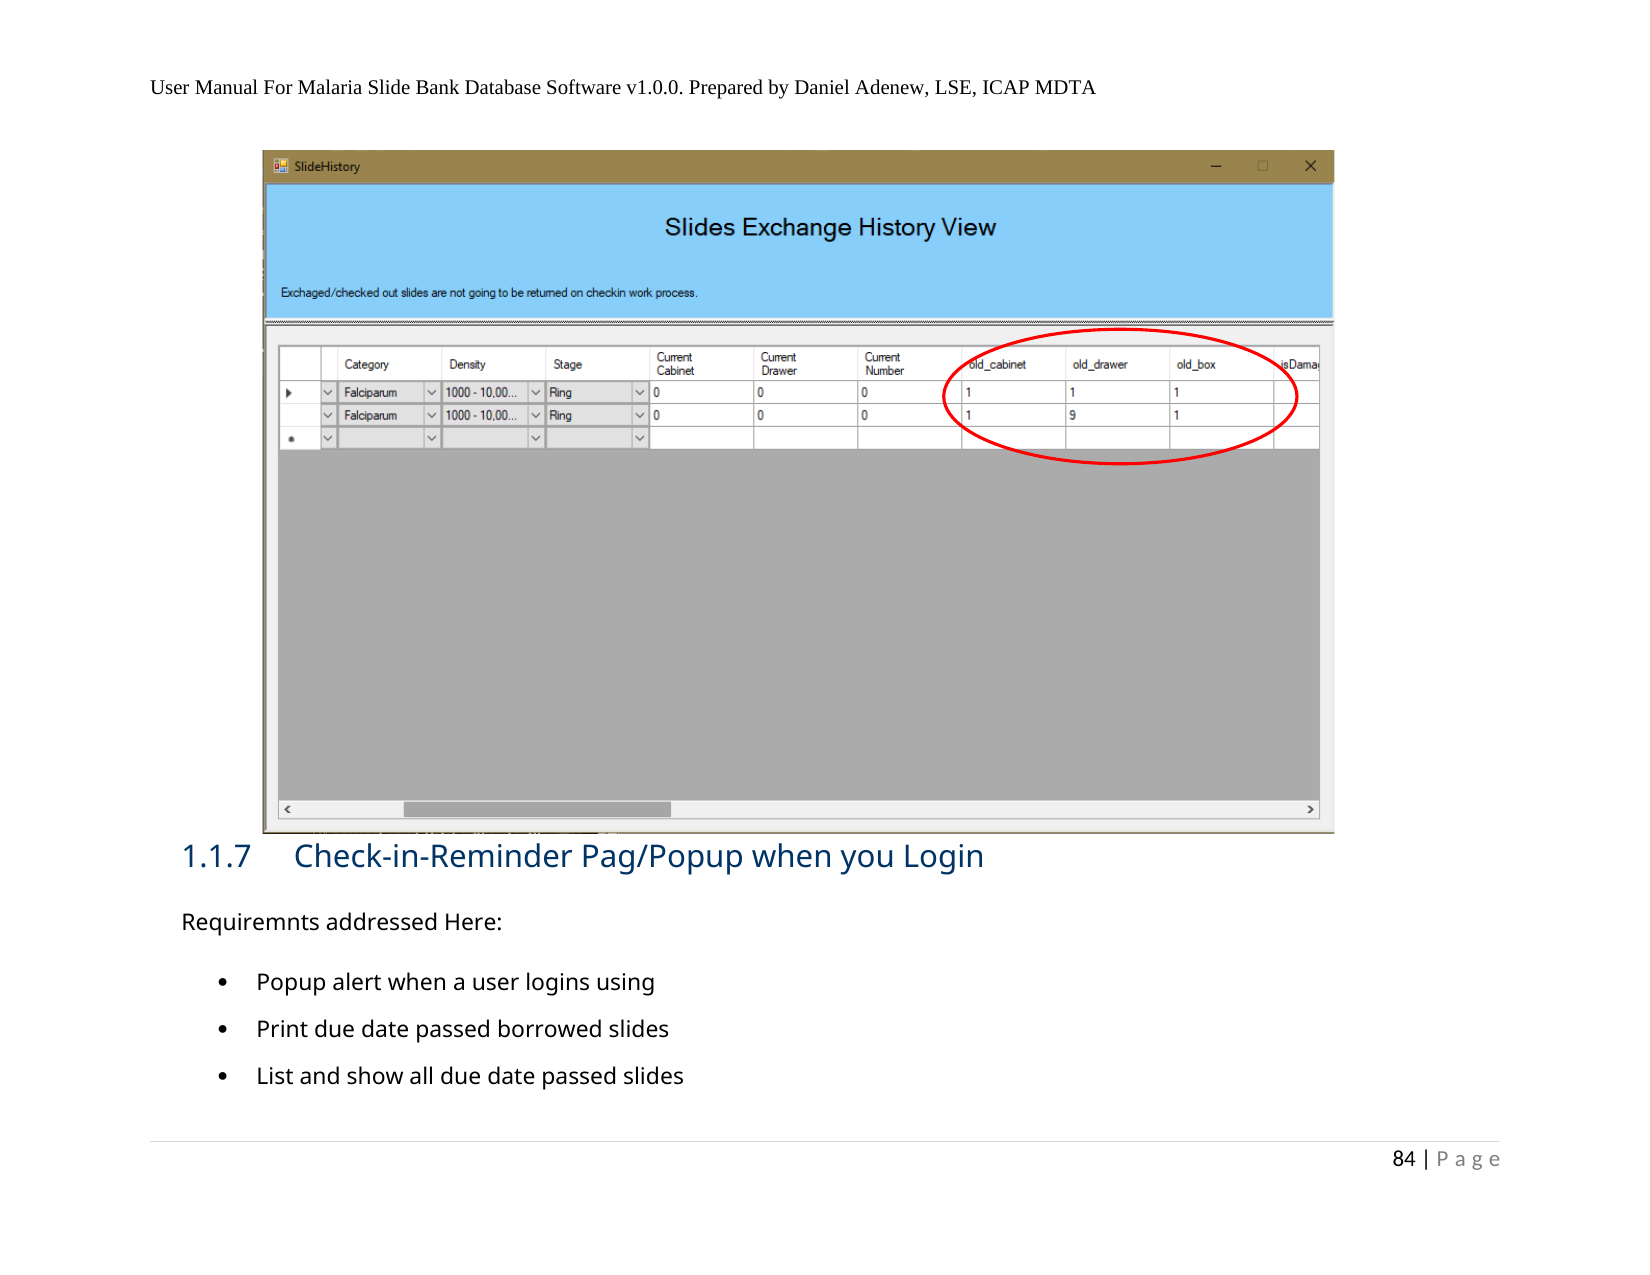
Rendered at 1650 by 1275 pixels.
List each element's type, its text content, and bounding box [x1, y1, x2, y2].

list Check-in-Reminder Pag/Popup when you Login [181, 834, 1500, 876]
text Requiremnts addressed Here: [181, 906, 1500, 937]
list List and show all due date passed slides [219, 1060, 1500, 1091]
list Print due date passed borrowed slides [219, 1013, 1500, 1044]
picture [262, 150, 1335, 834]
list Popup alert when a user logins using [219, 966, 1500, 997]
